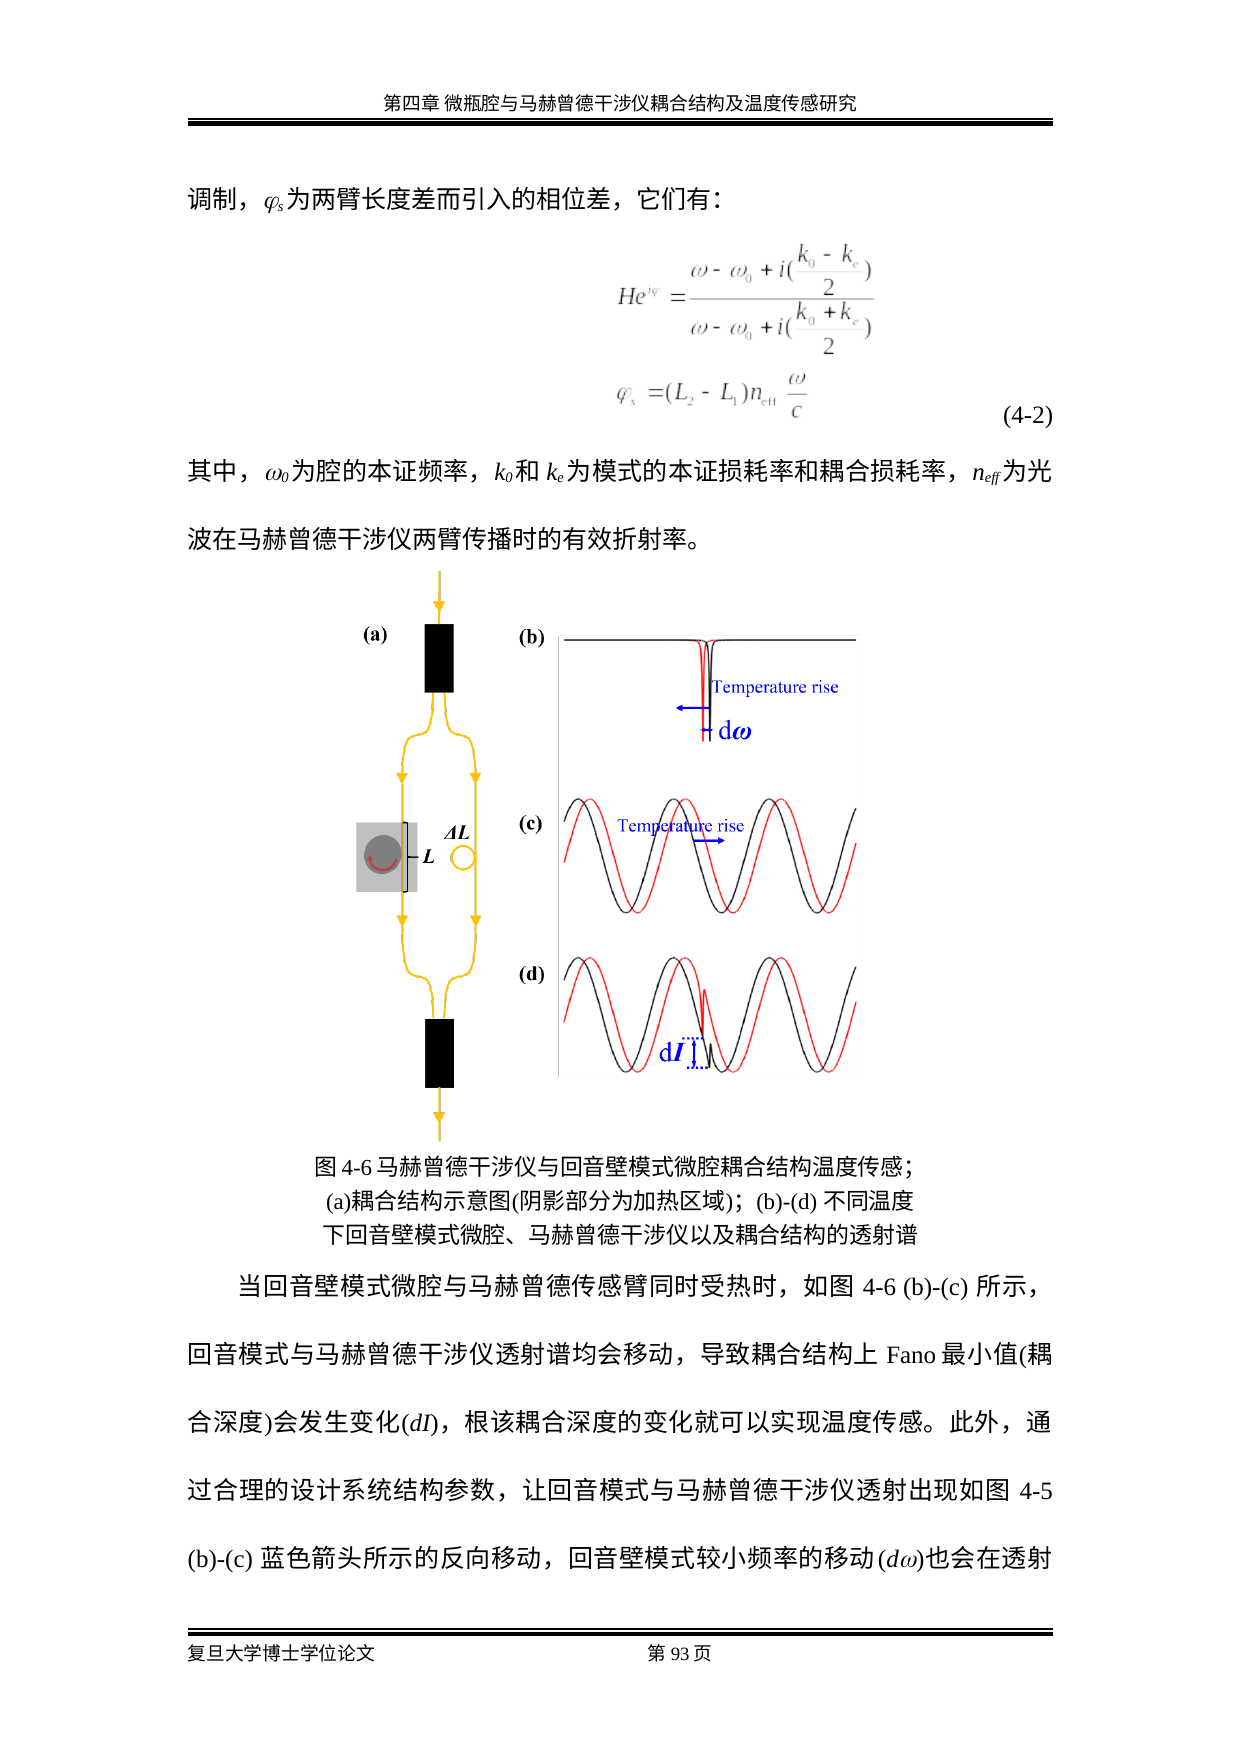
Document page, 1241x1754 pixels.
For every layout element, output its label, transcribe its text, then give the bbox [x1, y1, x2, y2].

text (4-2) [187, 232, 1053, 436]
picture [350, 571, 890, 1142]
text 图4-6马赫曾德干涉仪与回音壁模式微腔耦合结构温度传感； [187, 1149, 1053, 1183]
text (a)耦合结构示意图(阴影部分为加热区域)；(b)-(d) 不同温度 [187, 1183, 1053, 1217]
text 下回音壁模式微腔、马赫曾德干涉仪以及耦合结构的透射谱 [187, 1217, 1053, 1251]
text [187, 164, 1053, 232]
text 其中，0为腔的本证频率，k0和ke为模式的本证损耗率和耦合损耗率，neff为光波在马赫曾德干涉仪两臂传播时的有效折射率。 [187, 436, 1053, 571]
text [187, 1251, 1053, 1590]
